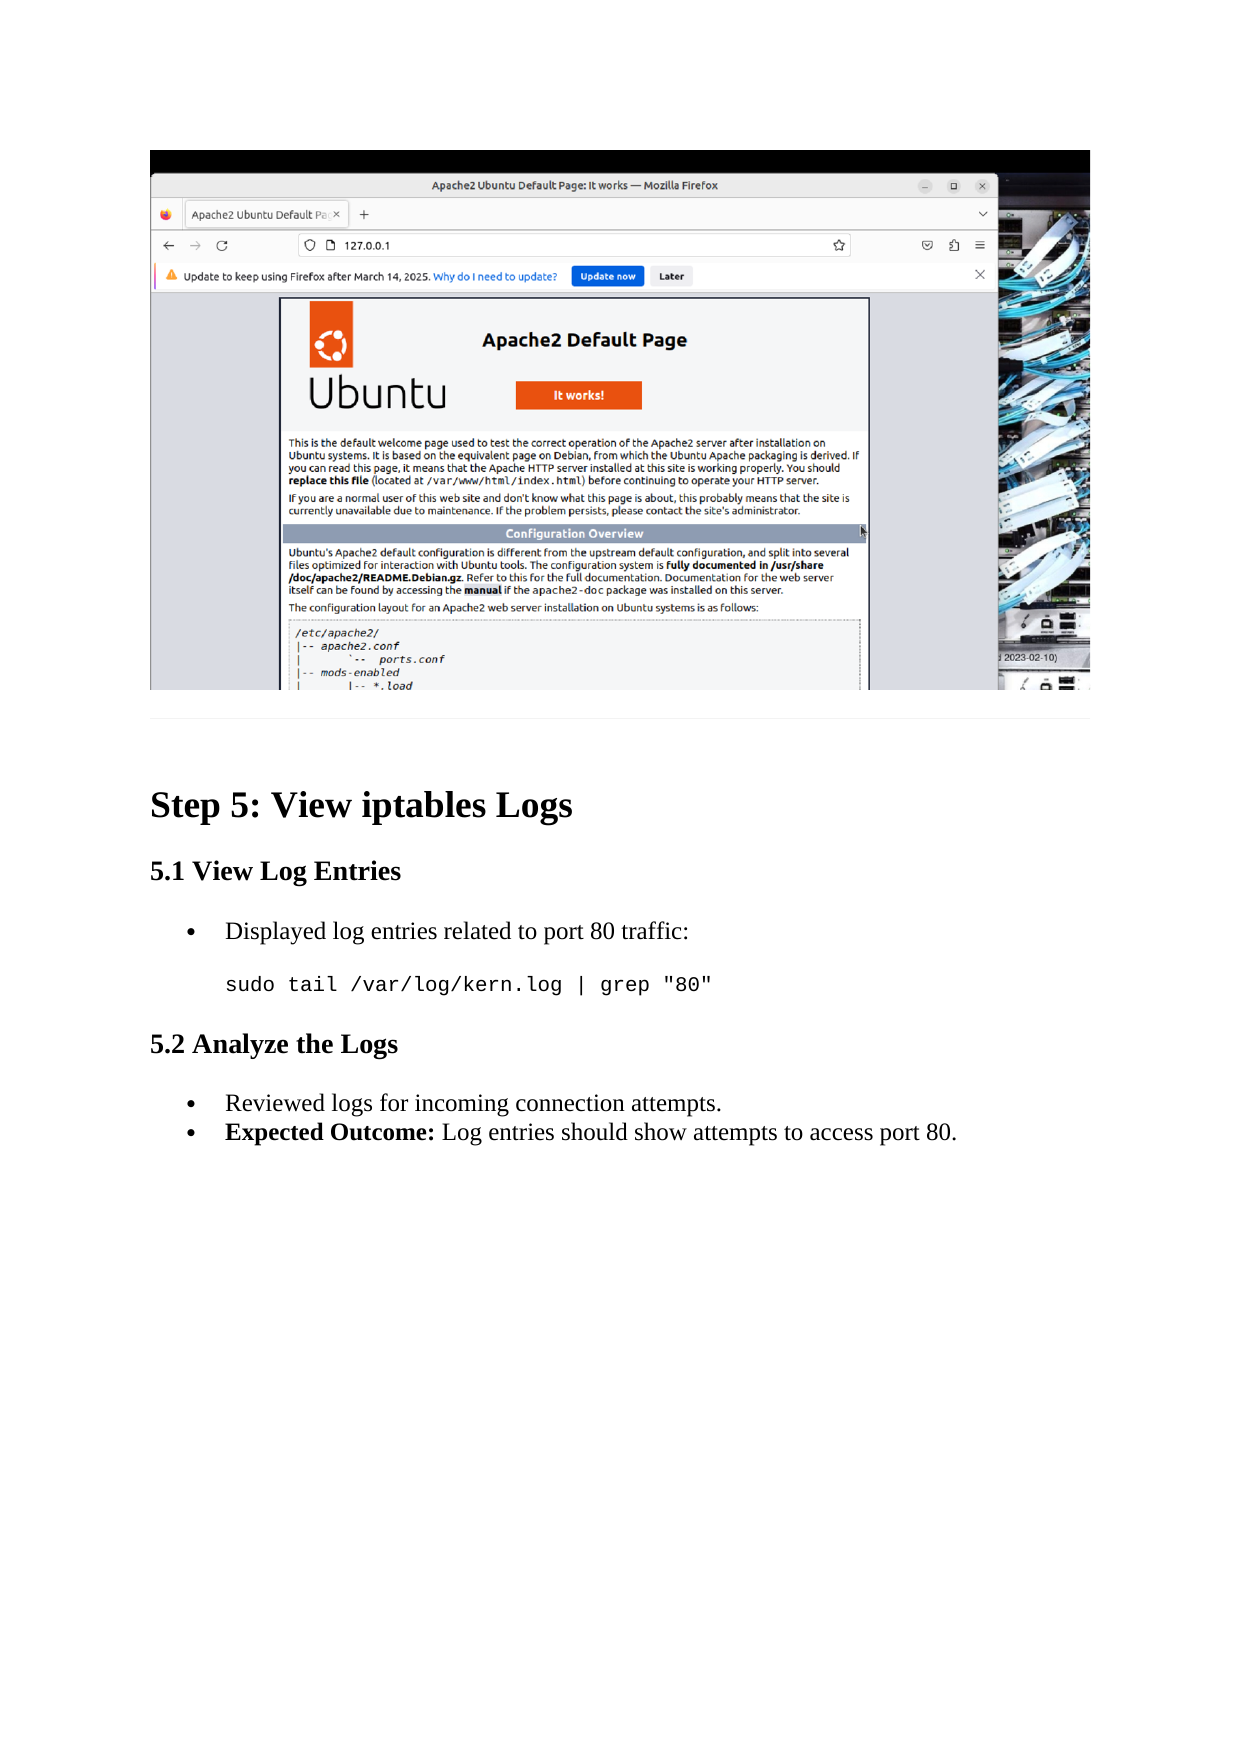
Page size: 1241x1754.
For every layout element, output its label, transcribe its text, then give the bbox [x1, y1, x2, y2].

picture [150, 150, 1091, 690]
text 5.1 View Log Entries [150, 854, 1090, 887]
text 5.2 Analyze the Logs [150, 1027, 1090, 1059]
text Step 5: View iptables Logs [150, 782, 1090, 825]
list Reviewed logs for incoming connection attempts. [187, 1088, 1090, 1117]
list Expected Outcome: Log entries should show attempts to access port 80. [187, 1117, 1090, 1146]
text sudo tail /var/log/kern.log | grep "80" [225, 974, 1090, 997]
list Displayed log entries related to port 80 traffic: [187, 916, 1090, 945]
